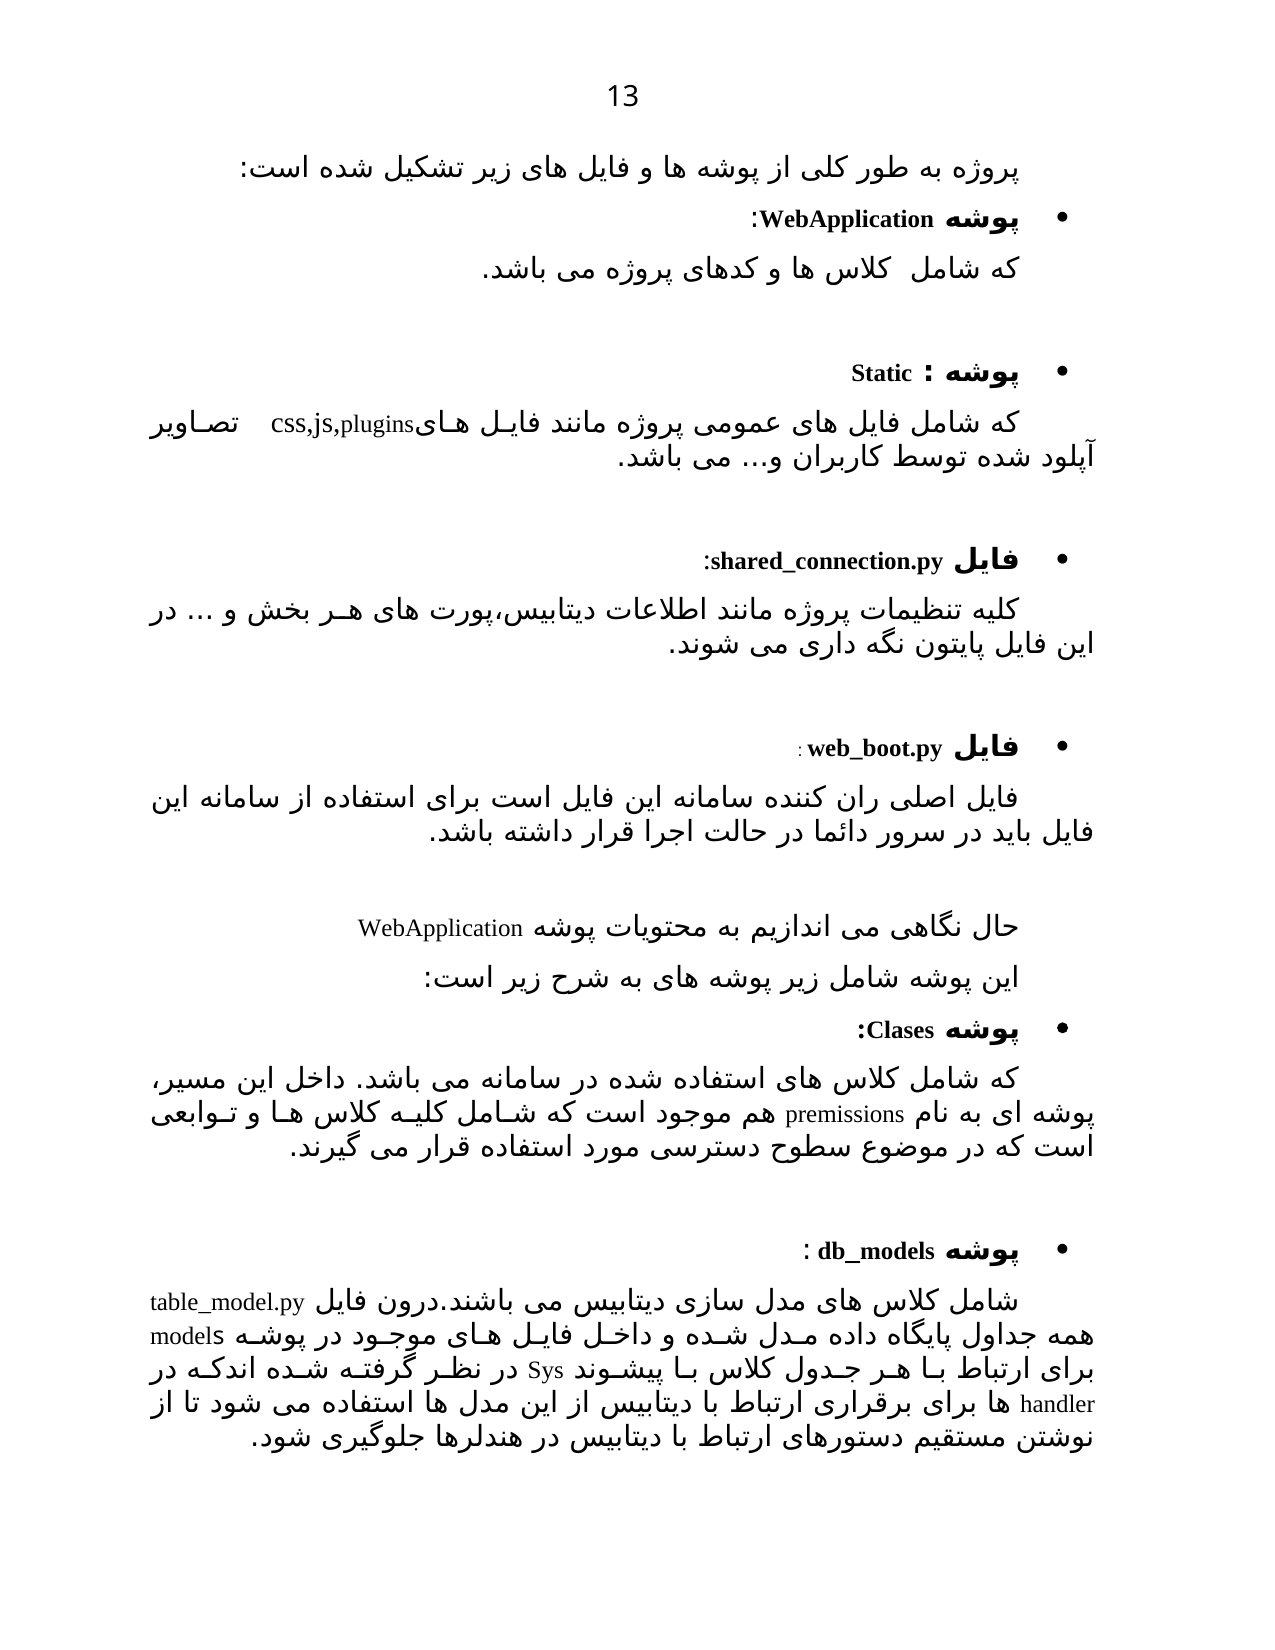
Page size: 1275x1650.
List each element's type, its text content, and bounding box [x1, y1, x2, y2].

text حال نگاهی می اندازیم به محتویات پوشه WebApplication [150, 909, 1095, 943]
list پوشه : Static [150, 354, 1057, 388]
list فایل shared_connection.py: [150, 542, 1057, 576]
list فایل web_boot.py : [150, 729, 1057, 763]
text شامل کلاس های مدل سازی دیتابیس می باشند.درون فایل table_model.py همه جداول پایگاه داده مدل شده و داخل فایل های موجود در پوشه models برای ارتباط با هر جدول کلاس با پیشوند Sys در نظر گرفته شده اندکه در handler ها برای برقراری ارتباط با دیتابیس از این مدل ها استفاده می شود تا از نوشتن مستقیم دستورهای ارتباط با دیتابیس در هندلرها جلوگیری شود. [150, 1283, 1095, 1454]
text که شامل کلاس ها و کدهای پروژه می باشد. [150, 251, 1095, 285]
text که شامل کلاس های استفاده شده در سامانه می باشد. داخل این مسیر، پوشه ای به نام premissions هم موجود است که شامل کلیه کلاس ها و توابعی است که در موضوع سطوح دسترسی مورد استفاده قرار می گیرند. [150, 1062, 1095, 1163]
text پروژه به طور کلی از پوشه ها و فایل های زیر تشکیل شده است: [150, 150, 1095, 184]
list پوشه db_models : [150, 1232, 1057, 1267]
list پوشه Clases: [150, 1011, 1057, 1045]
text فایل اصلی ران کننده سامانه این فایل است برای استفاده از سامانه این فایل باید در سرور دائما در حالت اجرا قرار داشته باشد. [150, 780, 1095, 848]
text که شامل فایل های عمومی پروژه مانند فایل هایcss,js,plugins تصاویر آپلود شده توسط کاربران و... می باشد. [150, 405, 1095, 473]
text این پوشه شامل زیر پوشه های به شرح زیر است: [150, 960, 1095, 994]
text کلیه تنظیمات پروژه مانند اطلاعات دیتابیس،پورت های هر بخش و ... در این فایل پایتون نگه داری می شوند. [150, 593, 1095, 661]
list پوشه WebApplication: [150, 201, 1057, 234]
